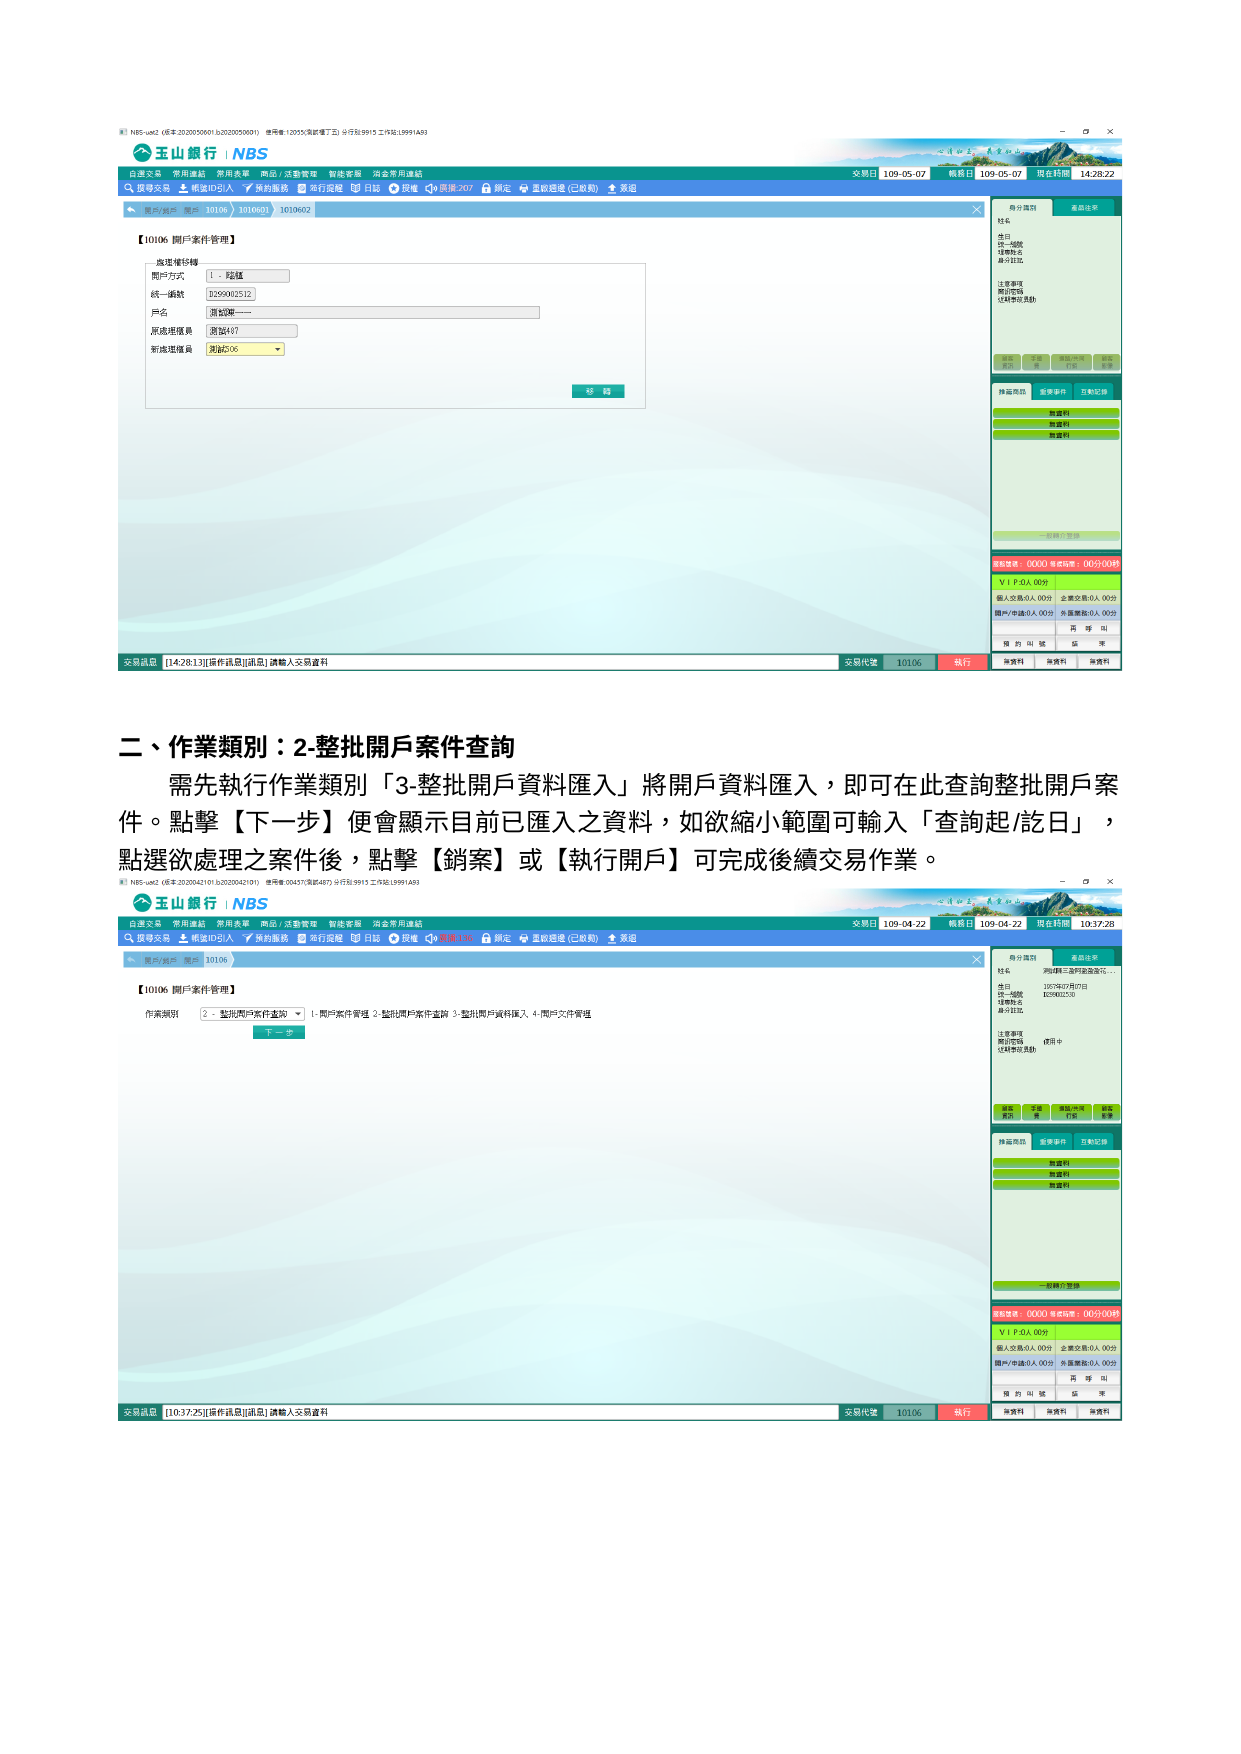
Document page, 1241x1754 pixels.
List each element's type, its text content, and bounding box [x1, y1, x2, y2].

picture [118, 877, 1123, 1421]
picture [118, 127, 1123, 671]
text 二、作業類別：2-整批開戶案件查詢 [118, 727, 1122, 764]
text 需先執行作業類別「3-整批開戶資料匯入」將開戶資料匯入，即可在此查詢整批開戶案件。點擊【下一步】便會顯示目前已匯入之資料，如欲縮小範圍可輸入「查詢起/訖日」，點選欲處理之案件後，點擊【銷案】或【執行開戶】可完成後續交易作業。 [118, 764, 1122, 877]
